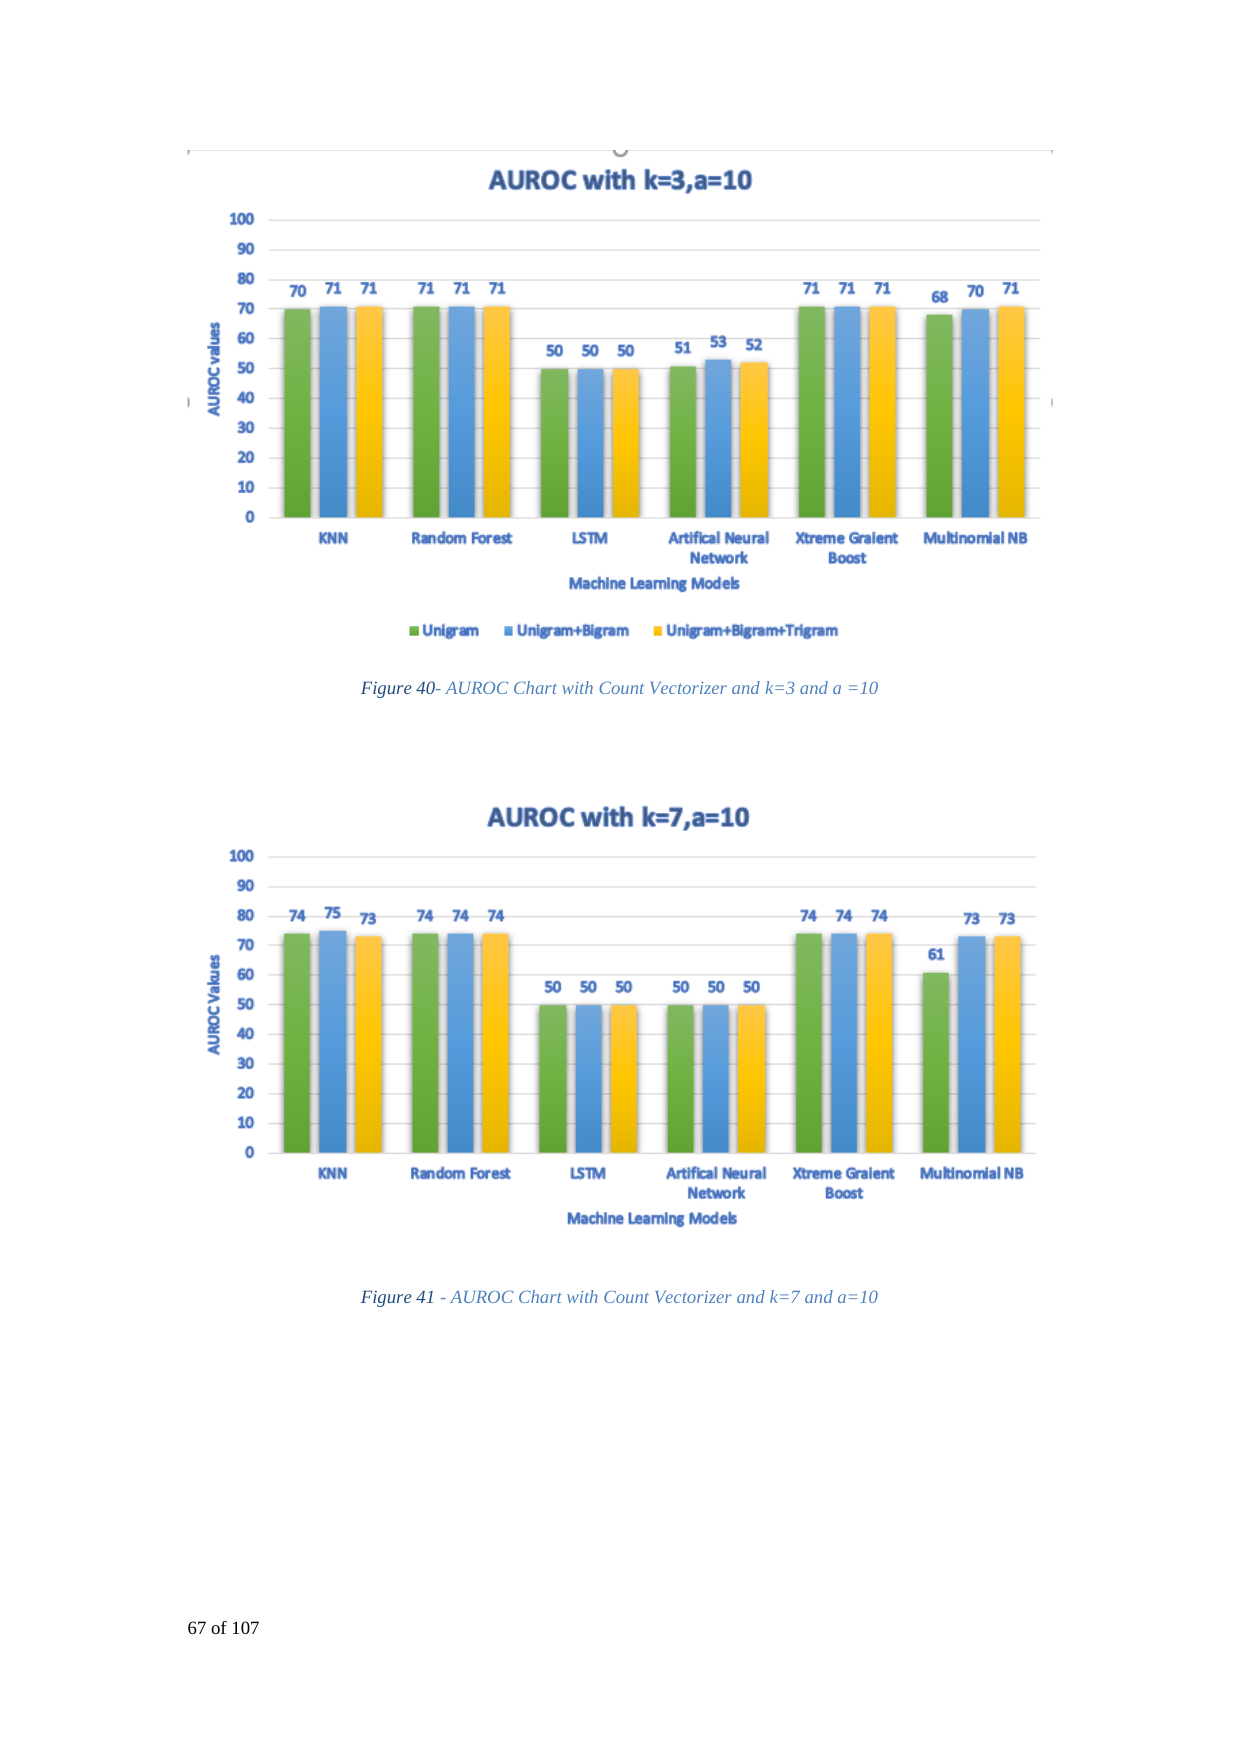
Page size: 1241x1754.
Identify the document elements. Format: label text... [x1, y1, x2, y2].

picture [187, 150, 1053, 644]
text Figure 41 - AUROC Chart with Count Vectorizer and k=7 and a=10 [187, 1286, 1053, 1308]
text Figure 40- AUROC Chart with Count Vectorizer and k=3 and a =10 [187, 677, 1053, 698]
picture [187, 790, 1053, 1253]
